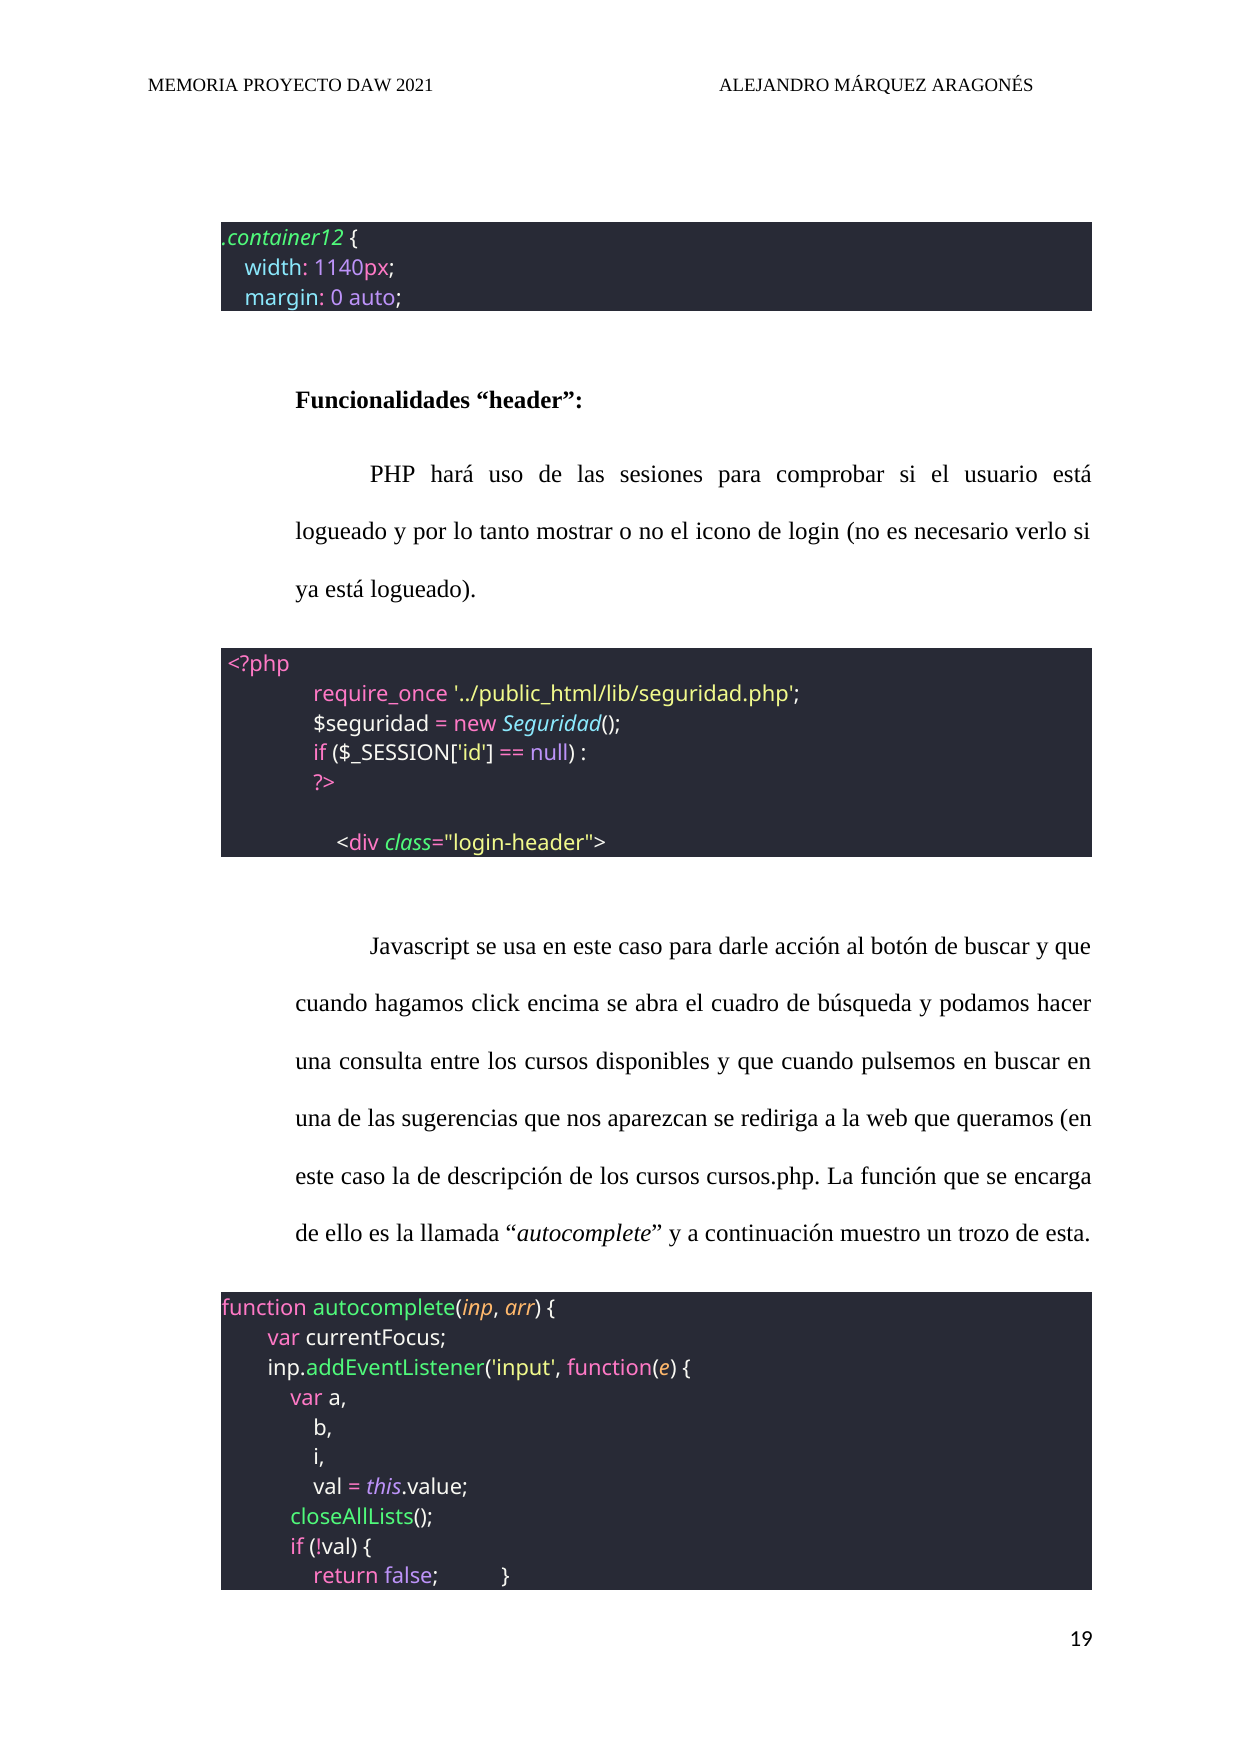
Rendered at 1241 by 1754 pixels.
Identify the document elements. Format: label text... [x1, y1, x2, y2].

text function autocomplete(inp, arr) { [221, 1292, 1092, 1322]
text var a, [221, 1382, 1092, 1412]
text val = this.value; [221, 1471, 1092, 1501]
text .container12 { [221, 222, 1092, 252]
text return false; } [221, 1561, 1092, 1590]
text PHP hará uso de las sesiones para comprobar si el usuario está logueado y por lo tanto mostrar o no el icono de login (no es necesario verlo si ya está logueado). [295, 459, 1092, 603]
text width: 1140px; [221, 252, 1092, 281]
text Javascript se usa en este caso para darle acción al botón de buscar y que cuando hagamos click encima se abra el cuadro de búsqueda y podamos hacer una consulta entre los cursos disponibles y que cuando pulsemos en buscar en una de las sugerencias que nos aparezcan se rediriga a la web que queramos (en este caso la de descripción de los cursos cursos.php. La función que se encarga de ello es la llamada “autocomplete” y a continuación muestro un trozo de esta. [295, 931, 1092, 1247]
text if ($_SESSION['id'] == null) : [221, 737, 1092, 767]
text ?> [221, 767, 1092, 797]
text i, [221, 1441, 1092, 1471]
text closeAllLists(); [221, 1501, 1092, 1531]
text $seguridad = new Seguridad(); [221, 708, 1092, 737]
text inp.addEventListener('input', function(e) { [221, 1352, 1092, 1382]
text if (!val) { [221, 1531, 1092, 1561]
text <div class="login-header"> [221, 827, 1092, 857]
text Funcionalidades “header”: [221, 385, 1092, 413]
text var currentFocus; [221, 1322, 1092, 1352]
text <?php [221, 648, 1092, 678]
text require_once '../public_html/lib/seguridad.php'; [221, 678, 1092, 708]
text b, [221, 1412, 1092, 1441]
text margin: 0 auto; [221, 281, 1092, 311]
